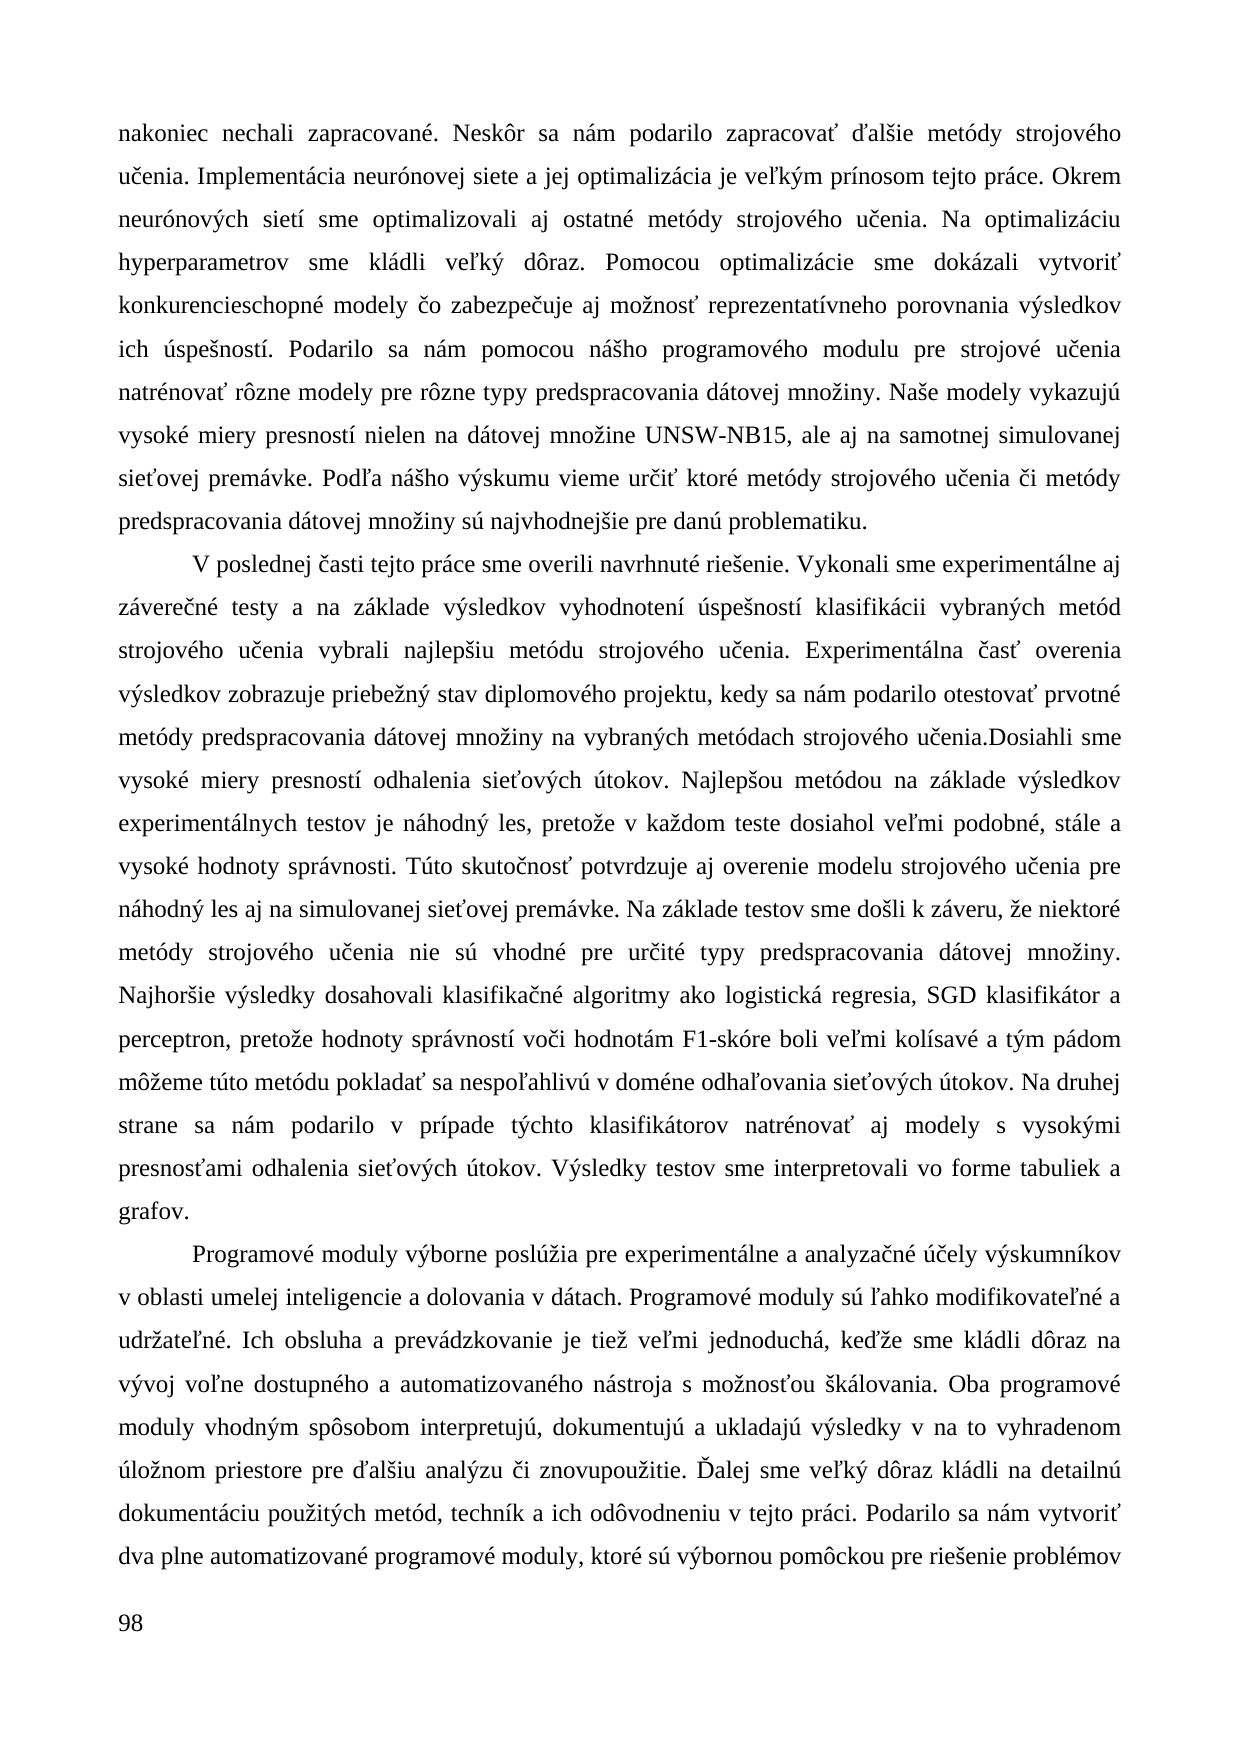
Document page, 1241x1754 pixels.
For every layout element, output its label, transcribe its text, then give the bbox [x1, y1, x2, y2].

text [118, 118, 1122, 535]
text V poslednej časti tejto práce sme overili navrhnuté riešenie. Vykonali sme experimentálne aj záverečné testy a na základe výsledkov vyhodnotení úspešností klasifikácii vybraných metód strojového učenia vybrali najlepšiu metódu strojového učenia. Experimentálna časť overenia výsledkov zobrazuje priebežný stav diplomového projektu, kedy sa nám podarilo otestovať prvotné metódy predspracovania dátovej množiny na vybraných metódach strojového učenia.Dosiahli sme vysoké miery presností odhalenia sieťových útokov. Najlepšou metódou na základe výsledkov experimentálnych testov je náhodný les, pretože v každom teste dosiahol veľmi podobné, stále a vysoké hodnoty správnosti. Túto skutočnosť potvrdzuje aj overenie modelu strojového učenia pre náhodný les aj na simulovanej sieťovej premávke. Na základe testov sme došli k záveru, že niektoré metódy strojového učenia nie sú vhodné pre určité typy predspracovania dátovej množiny. Najhoršie výsledky dosahovali klasifikačné algoritmy ako logistická regresia, SGD klasifikátor a perceptron, pretože hodnoty správností voči hodnotám F1-skóre boli veľmi kolísavé a tým pádom môžeme túto metódu pokladať sa nespoľahlivú v doméne odhaľovania sieťových útokov. Na druhej strane sa nám podarilo v prípade týchto klasifikátorov natrénovať aj modely s vysokými presnosťami odhalenia sieťových útokov. Výsledky testov sme interpretovali vo forme tabuliek a grafov. [118, 549, 1122, 1225]
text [118, 1239, 1122, 1570]
